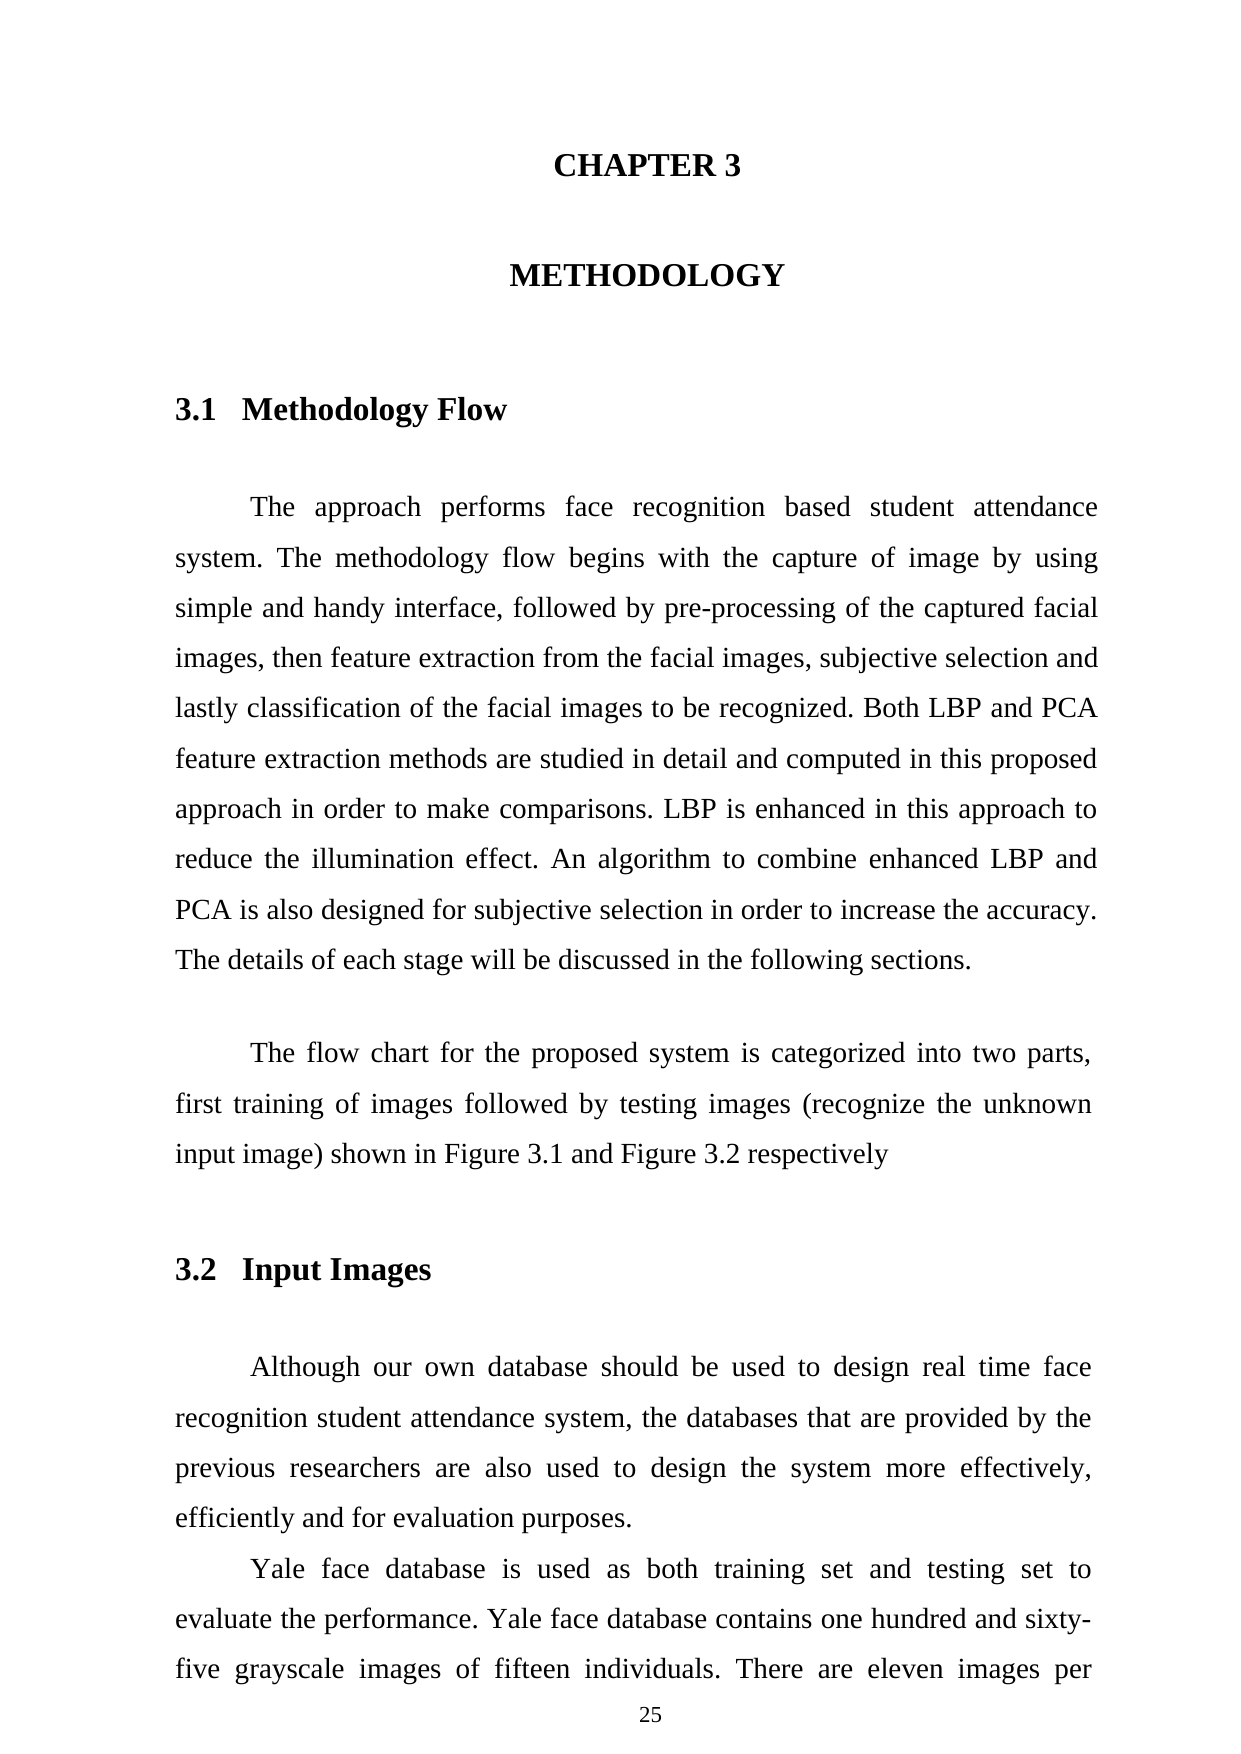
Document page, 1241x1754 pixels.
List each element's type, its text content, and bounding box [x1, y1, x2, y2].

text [175, 1551, 1093, 1685]
text METHODOLOGY [509, 255, 1119, 293]
text The approach performs face recognition based student attendance system. The methodology flow begins with the capture of image by using simple and handy interface, followed by pre-processing of the captured facial images, then feature extraction from the facial images, subjective selection and lastly classification of the facial images to be recognized. Both LBP and PCA feature extraction methods are studied in detail and computed in this proposed approach in order to make comparisons. LBP is enhanced in this approach to reduce the illumination effect. An algorithm to combine enhanced LBP and PCA is also designed for subjective selection in order to increase the accuracy. The details of each stage will be discussed in the following sections. [175, 489, 1099, 976]
subtitle CHAPTER 3 [175, 145, 1119, 183]
text The flow chart for the proposed system is categorized into two parts, first training of images followed by testing images (recognize the unknown input image) shown in Figure 3.1 and Figure 3.2 respectively [175, 1036, 1093, 1170]
text Although our own database should be used to design real time face recognition student attendance system, the databases that are provided by the previous researchers are also used to design the system more effectively, efficiently and for evaluation purposes. [175, 1349, 1093, 1534]
subtitle 3.2 Input Images [175, 1249, 1126, 1287]
subtitle 3.1 Methodology Flow [175, 389, 1126, 427]
